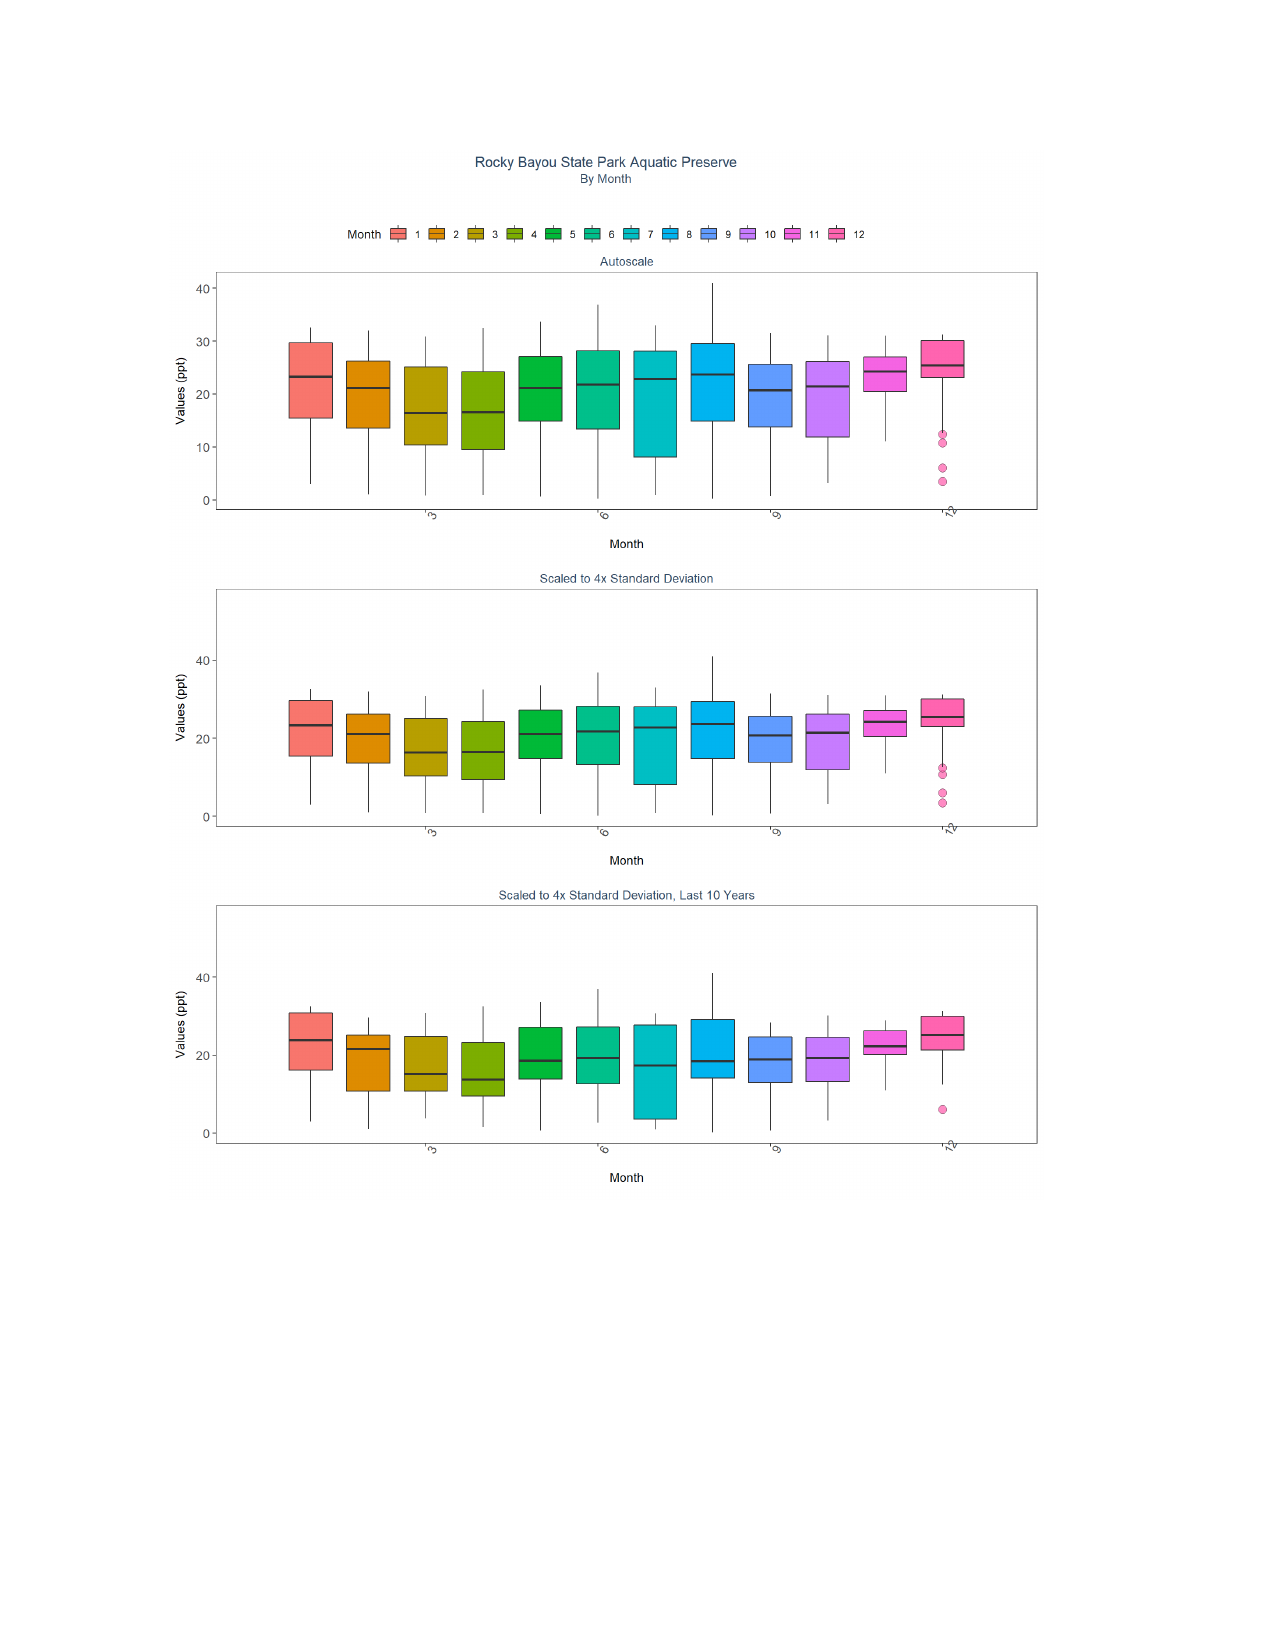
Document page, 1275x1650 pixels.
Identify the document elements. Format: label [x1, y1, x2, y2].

picture [168, 150, 1044, 1200]
